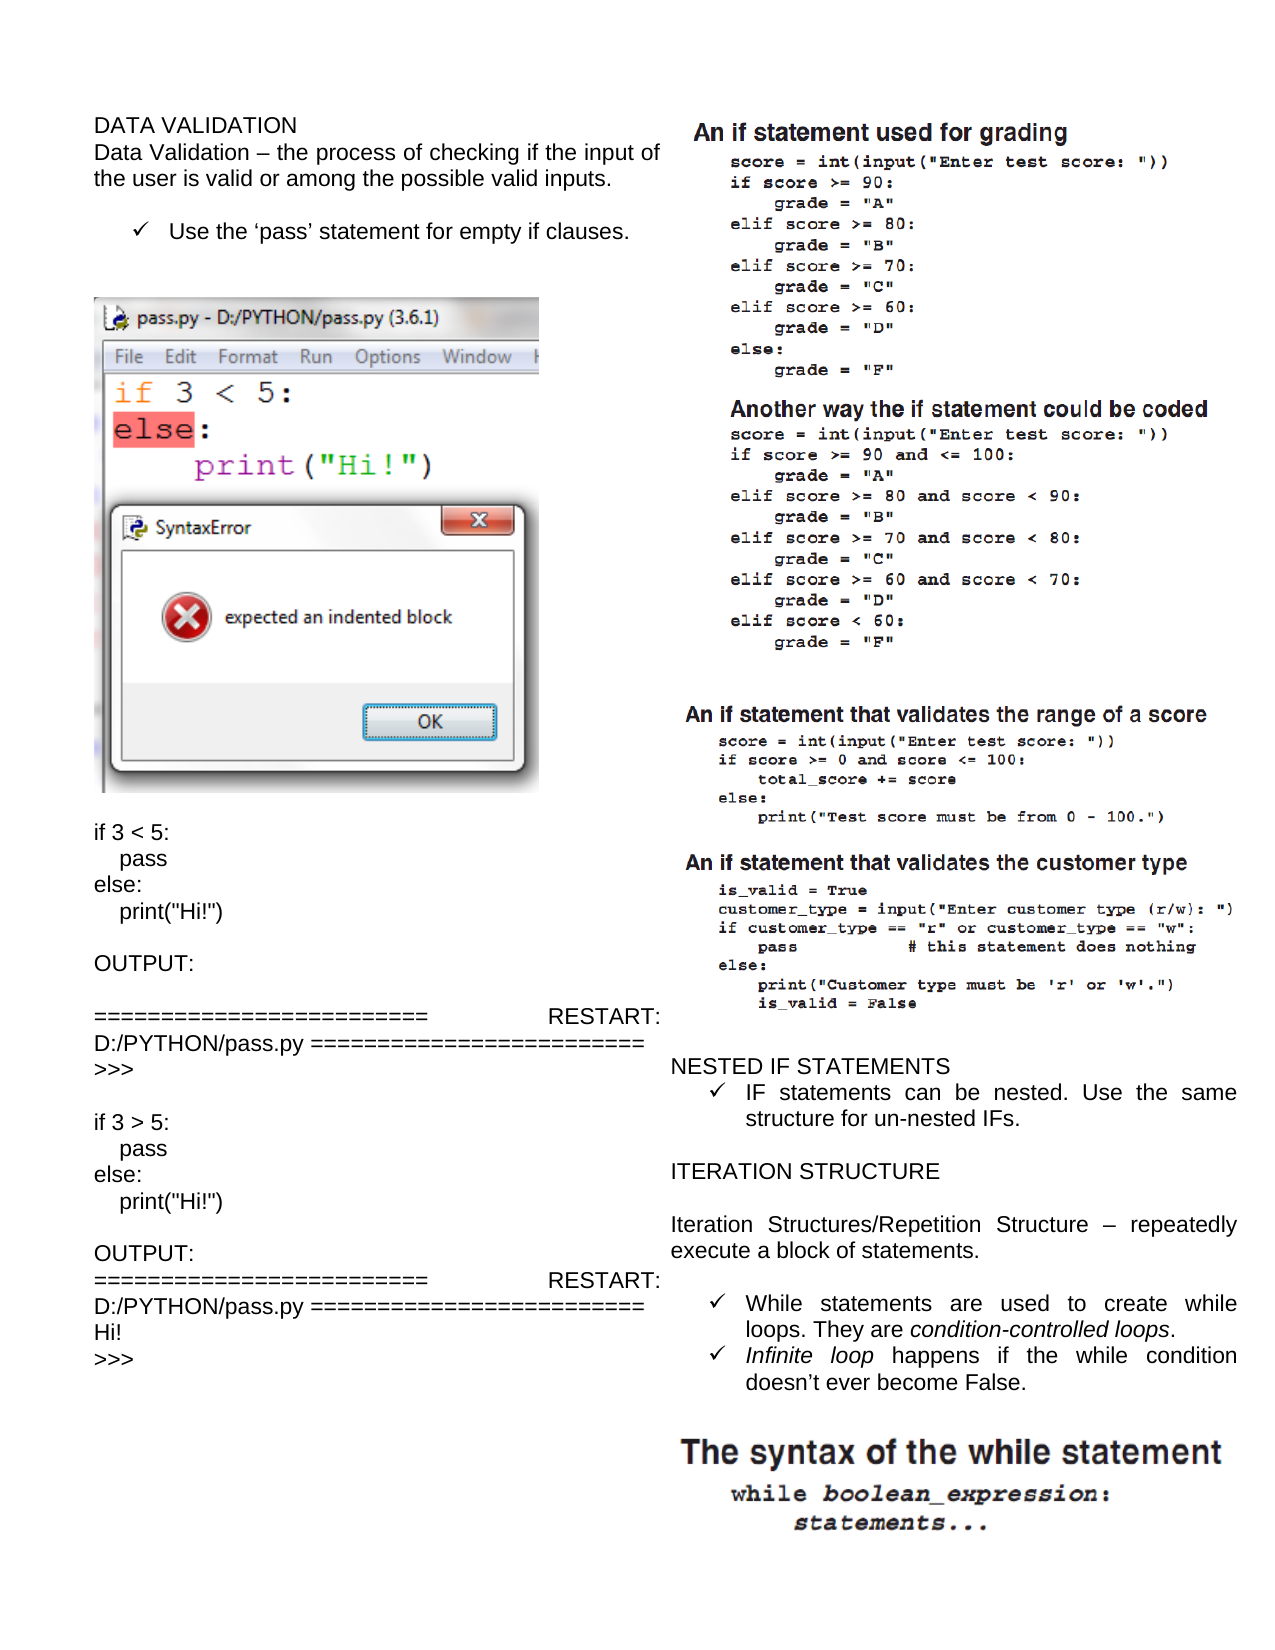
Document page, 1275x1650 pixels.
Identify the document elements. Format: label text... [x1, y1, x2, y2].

text if 3 < 5: [94, 819, 661, 845]
text NESTED IF STATEMENTS [670, 1053, 1237, 1079]
text ========================= RESTART: D:/PYTHON/pass.py ========================= [94, 1003, 661, 1056]
text OUTPUT: [94, 950, 661, 977]
list While statements are used to create while loops. They are condition-controlled loops. [708, 1290, 1237, 1342]
text Hi! [94, 1319, 661, 1346]
picture [670, 689, 1238, 1027]
list Infinite loop happens if the while condition doesn’t ever become False. [708, 1342, 1237, 1395]
text pass [94, 1135, 661, 1161]
text if 3 > 5: [94, 1108, 661, 1135]
text >>> [94, 1346, 661, 1372]
text ITERATION STRUCTURE [670, 1158, 1237, 1184]
text Data Validation – the process of checking if the input of the user is valid or among the possible valid inputs. [94, 139, 661, 192]
list IF statements can be nested. Use the same structure for un-nested IFs. [708, 1079, 1237, 1132]
picture [670, 112, 1238, 664]
text OUTPUT: [94, 1240, 661, 1267]
picture [670, 1421, 1238, 1543]
text ========================= RESTART: D:/PYTHON/pass.py ========================= [94, 1267, 661, 1319]
list Use the ‘pass’ statement for empty if clauses. [131, 218, 661, 244]
text print("Hi!") [94, 898, 661, 924]
text else: [94, 871, 661, 898]
text DATA VALIDATION [94, 112, 661, 139]
text pass [94, 845, 661, 871]
picture [93, 297, 539, 793]
text >>> [94, 1056, 661, 1082]
text Iteration Structures/Repetition Structure – repeatedly execute a block of statements. [670, 1211, 1237, 1263]
text else: [94, 1161, 661, 1188]
text print("Hi!") [94, 1188, 661, 1214]
